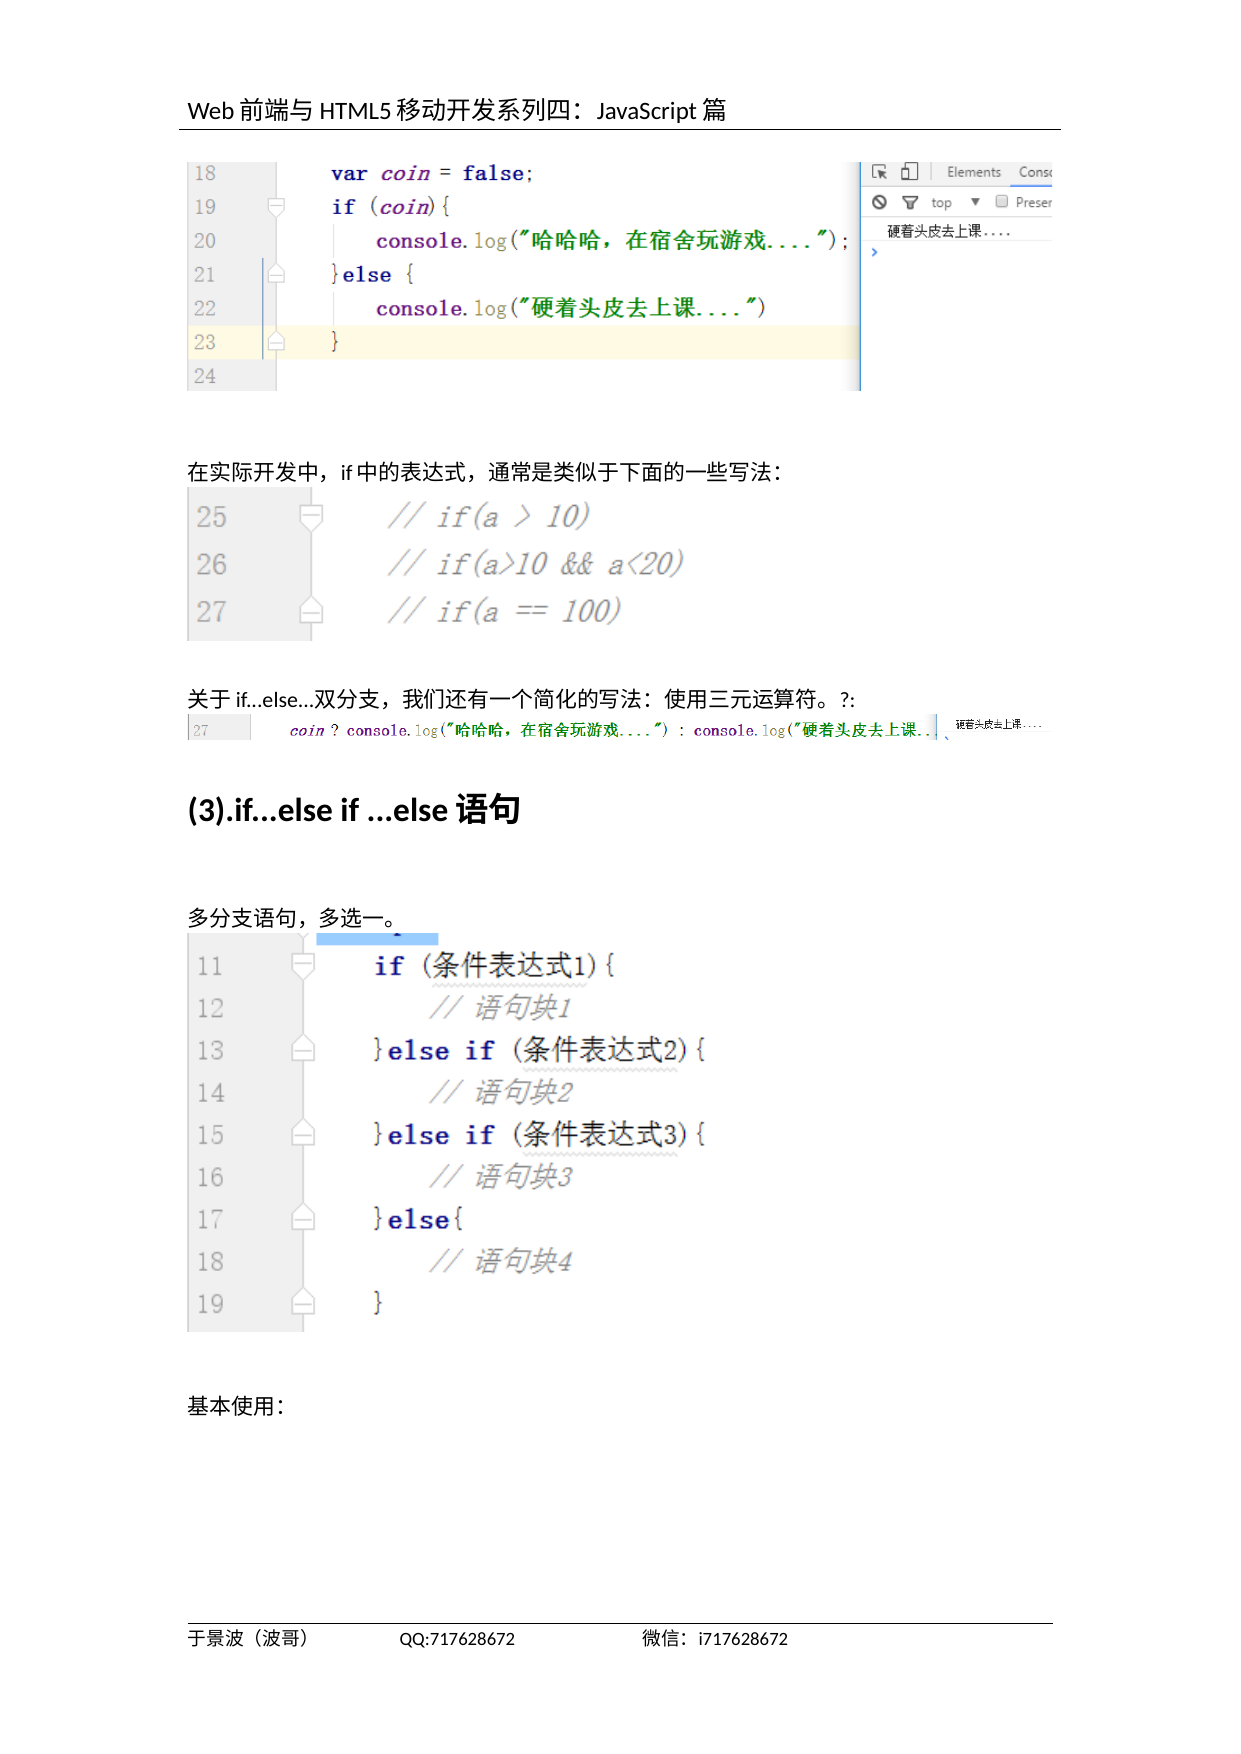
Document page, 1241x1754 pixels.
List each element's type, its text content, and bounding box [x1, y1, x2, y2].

picture [187, 487, 721, 641]
picture [187, 714, 1052, 740]
picture [187, 932, 709, 1332]
text 多分支语句，多选一。 [187, 900, 1053, 933]
subtitle .if...else if ...else语句 [187, 774, 1053, 839]
text 在实际开发中，if中的表达式，通常是类似于下面的一些写法： [187, 454, 1053, 487]
text 基本使用： [187, 1388, 1053, 1420]
picture [187, 162, 1053, 391]
text 关于if...else...双分支，我们还有一个简化的写法：使用三元运算符。?: [187, 682, 1053, 714]
